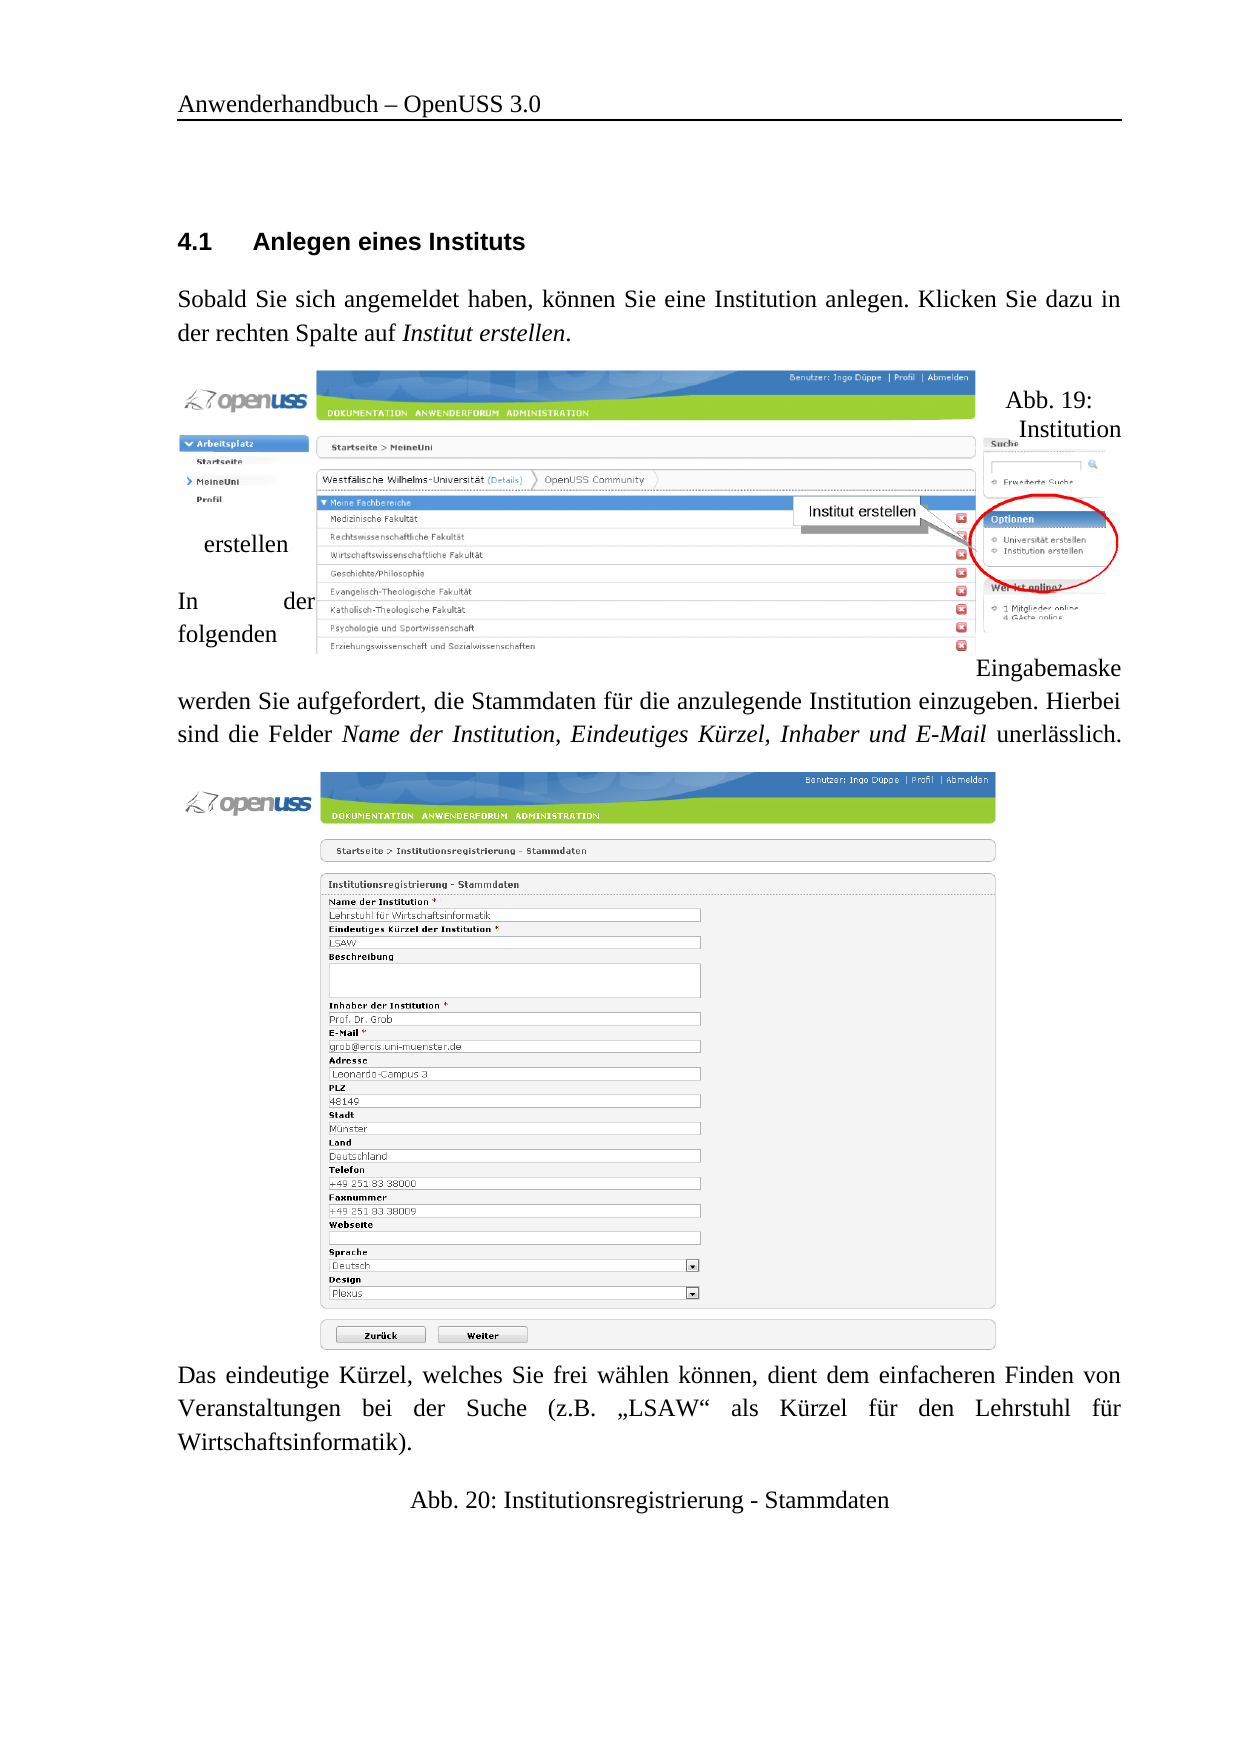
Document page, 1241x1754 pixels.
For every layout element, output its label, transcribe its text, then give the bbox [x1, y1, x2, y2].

picture [181, 772, 1128, 1357]
text Abb. 19: Institution erstellen [359, 385, 1122, 558]
text Sobald Sie sich angemeldet haben, können Sie eine Institution anlegen. Klicken Sie dazu in der rechten Spalte auf Institut erstellen. [177, 281, 1122, 348]
text Abb. 19: Institution erstellen [177, 385, 982, 558]
subtitle Anlegen eines Instituts [177, 227, 1122, 256]
text Abb. 20: Institutionsregistrierung - Stammdaten [177, 1482, 1122, 1515]
